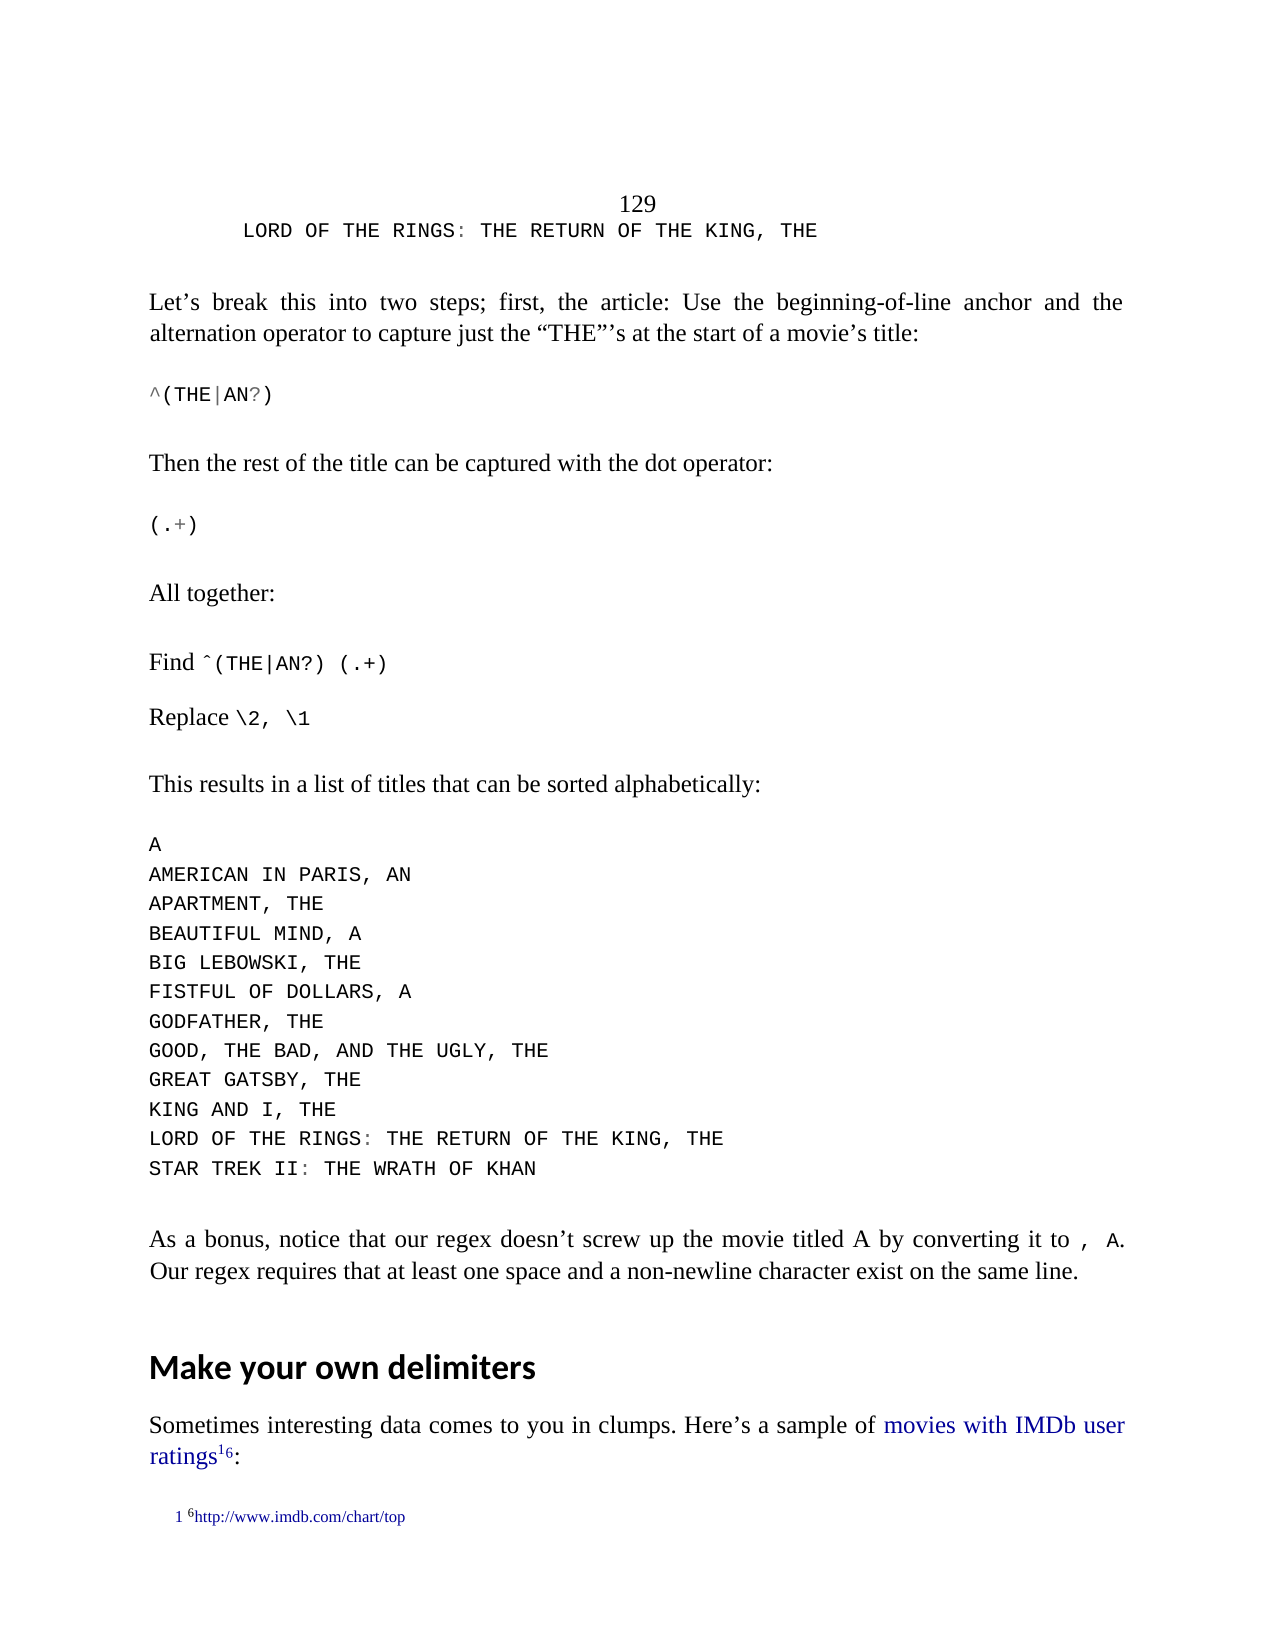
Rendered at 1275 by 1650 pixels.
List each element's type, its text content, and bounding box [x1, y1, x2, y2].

text LORD OF THE RINGS: THE RETURN OF THE KING, THE [148, 1128, 1074, 1152]
subtitle Make your own delimiters [148, 1345, 1126, 1388]
text A [148, 834, 1074, 858]
text AMERICAN IN PARIS, AN [148, 864, 1074, 887]
text STAR TREK II: THE WRATH OF KHAN [148, 1158, 1074, 1181]
text This results in a list of titles that can be sorted alphabetically: [148, 769, 1125, 798]
text 129 [168, 189, 1107, 218]
text GODFATHER, THE [148, 1011, 1074, 1034]
text KING AND I, THE [148, 1099, 1074, 1122]
text ^(THE|AN?) [148, 384, 1074, 407]
text GREAT GATSBY, THE [148, 1069, 1074, 1093]
text FISTFUL OF DOLLARS, A [148, 981, 1074, 1005]
text BEAUTIFUL MIND, A [148, 923, 1074, 946]
text Replace \2, \1 [148, 702, 1126, 732]
text Let’s break this into two steps; first, the article: Use the beginning-of-line anchor and the alternation operator to capture just the “THE”’s at the start of a movie’s title: [148, 287, 1125, 347]
text LORD OF THE RINGS: THE RETURN OF THE KING, THE [242, 221, 1074, 244]
text Sometimes interesting data comes to you in clumps. Here’s a sample of movies with IMDb user ratings⁶: [148, 1410, 1125, 1469]
text APARTMENT, THE [148, 893, 1074, 917]
text BIG LEBOWSKI, THE [148, 952, 1074, 976]
text Find ˆ(THE|AN?) (.+) [148, 647, 1074, 677]
text (.+) [148, 514, 1074, 537]
text As a bonus, notice that our regex doesn’t screw up the movie titled A by converting it to , A. Our regex requires that at least one space and a non-newline character exist on the same line. [148, 1224, 1125, 1285]
text GOOD, THE BAD, AND THE UGLY, THE [148, 1040, 1074, 1064]
text All together: [148, 578, 1125, 607]
text Then the rest of the title can be captured with the dot operator: [148, 448, 1125, 477]
